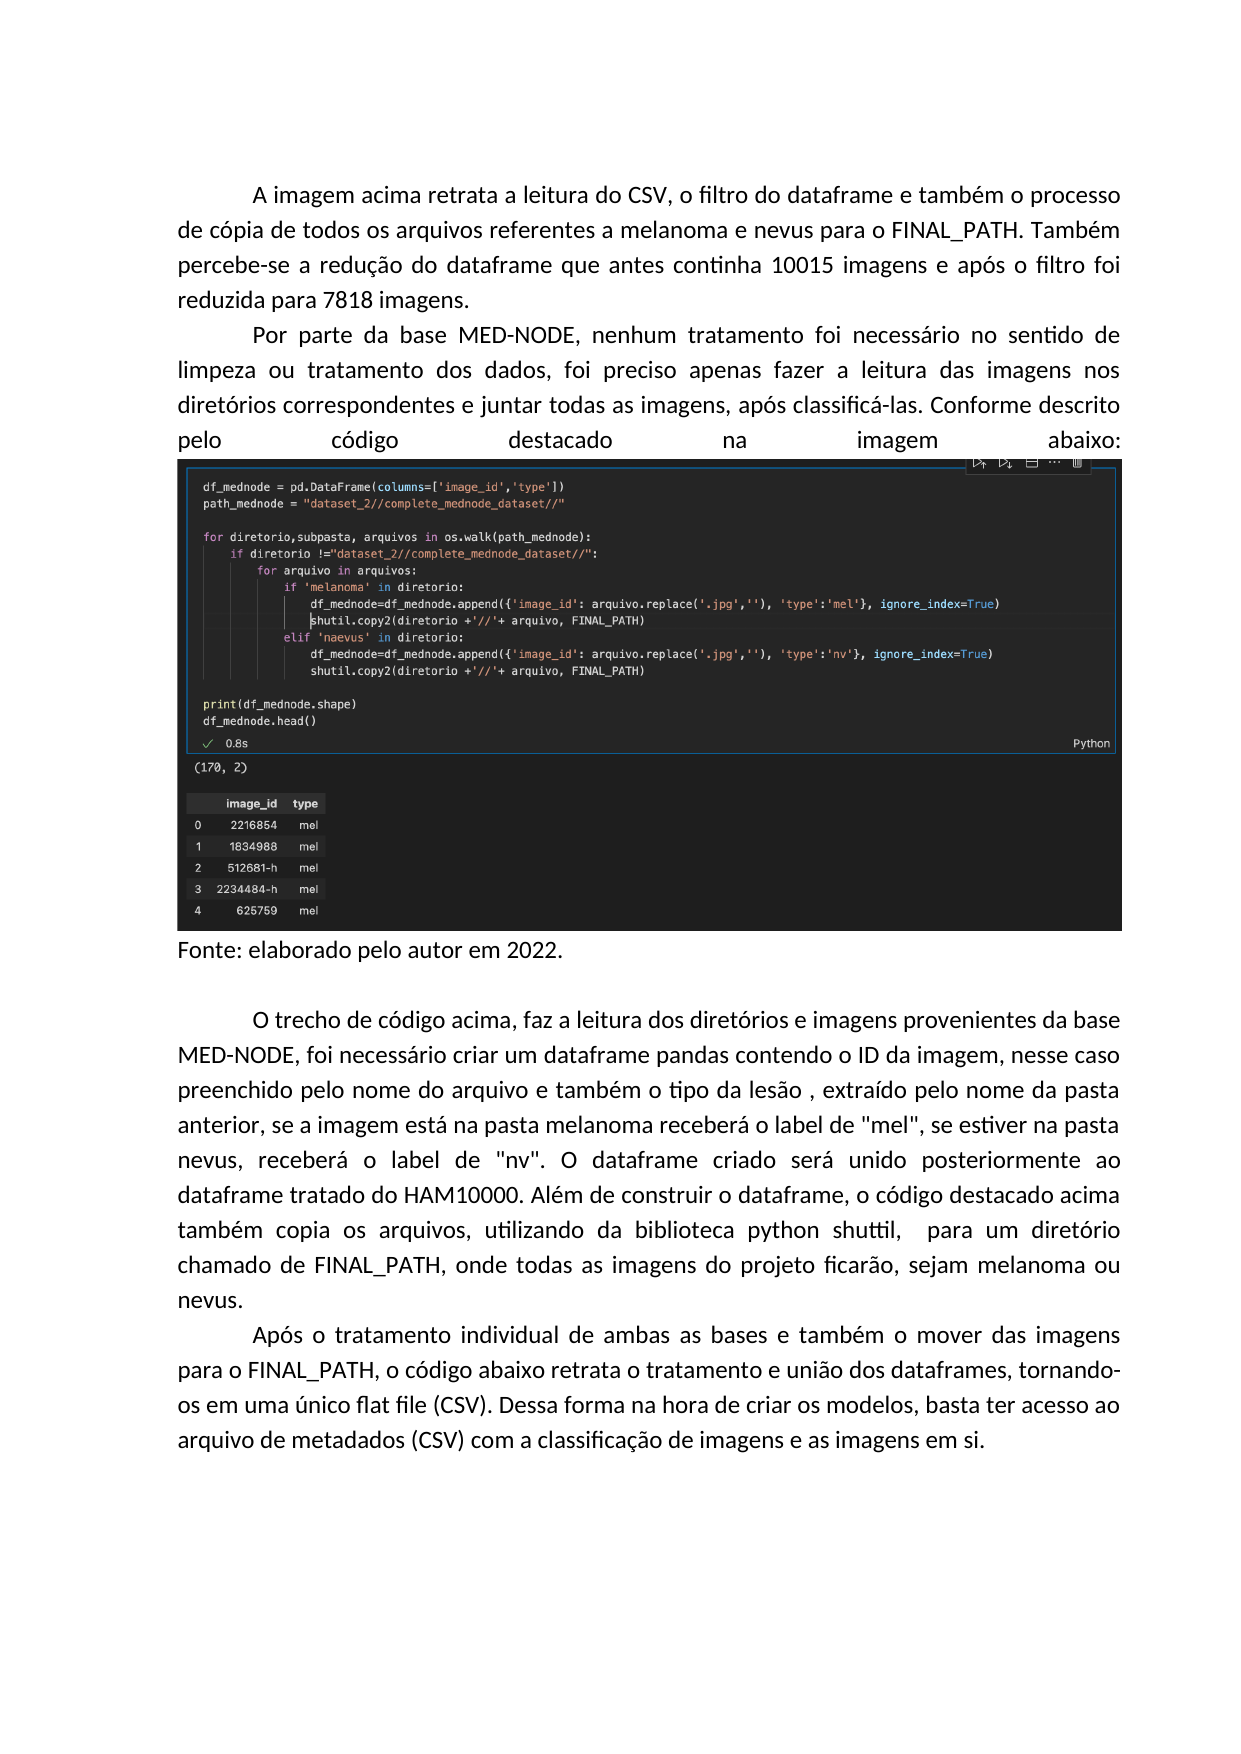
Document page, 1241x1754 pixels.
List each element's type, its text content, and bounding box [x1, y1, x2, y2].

text A imagem acima retrata a leitura do CSV, o filtro do dataframe e também o processo de cópia de todos os arquivos referentes a melanoma e nevus para o FINAL_PATH. Também percebe-se a redução do dataframe que antes continha 10015 imagens e após o filtro foi reduzida para 7818 imagens. [177, 179, 1122, 315]
text Após o tratamento individual de ambas as bases e também o mover das imagens para o FINAL_PATH, o código abaixo retrata o tratamento e união dos dataframes, tornando-os em uma único flat file (CSV). Dessa forma na hora de criar os modelos, basta ter acesso ao arquivo de metadados (CSV) com a classificação de imagens e as imagens em si. [177, 1319, 1122, 1455]
text Fonte: elaborado pelo autor em 2022. [177, 934, 1122, 965]
text Por parte da base MED-NODE, nenhum tratamento foi necessário no sentido de limpeza ou tratamento dos dados, foi preciso apenas fazer a leitura das imagens nos diretórios correspondentes e juntar todas as imagens, após classificá-las. Conforme descrito pelo código destacado na imagem abaixo: [177, 319, 1122, 459]
text O trecho de código acima, faz a leitura dos diretórios e imagens provenientes da base MED-NODE, foi necessário criar um dataframe pandas contendo o ID da imagem, nesse caso preenchido pelo nome do arquivo e também o tipo da lesão , extraído pelo nome da pasta anterior, se a imagem está na pasta melanoma receberá o label de "mel", se estiver na pasta nevus, receberá o label de "nv". O dataframe criado será unido posteriormente ao dataframe tratado do HAM10000. Além de construir o dataframe, o código destacado acima também copia os arquivos, utilizando da biblioteca python shuttil, para um diretório chamado de FINAL_PATH, onde todas as imagens do projeto ficarão, sejam melanoma ou nevus. [177, 1004, 1122, 1315]
picture [177, 459, 1122, 931]
